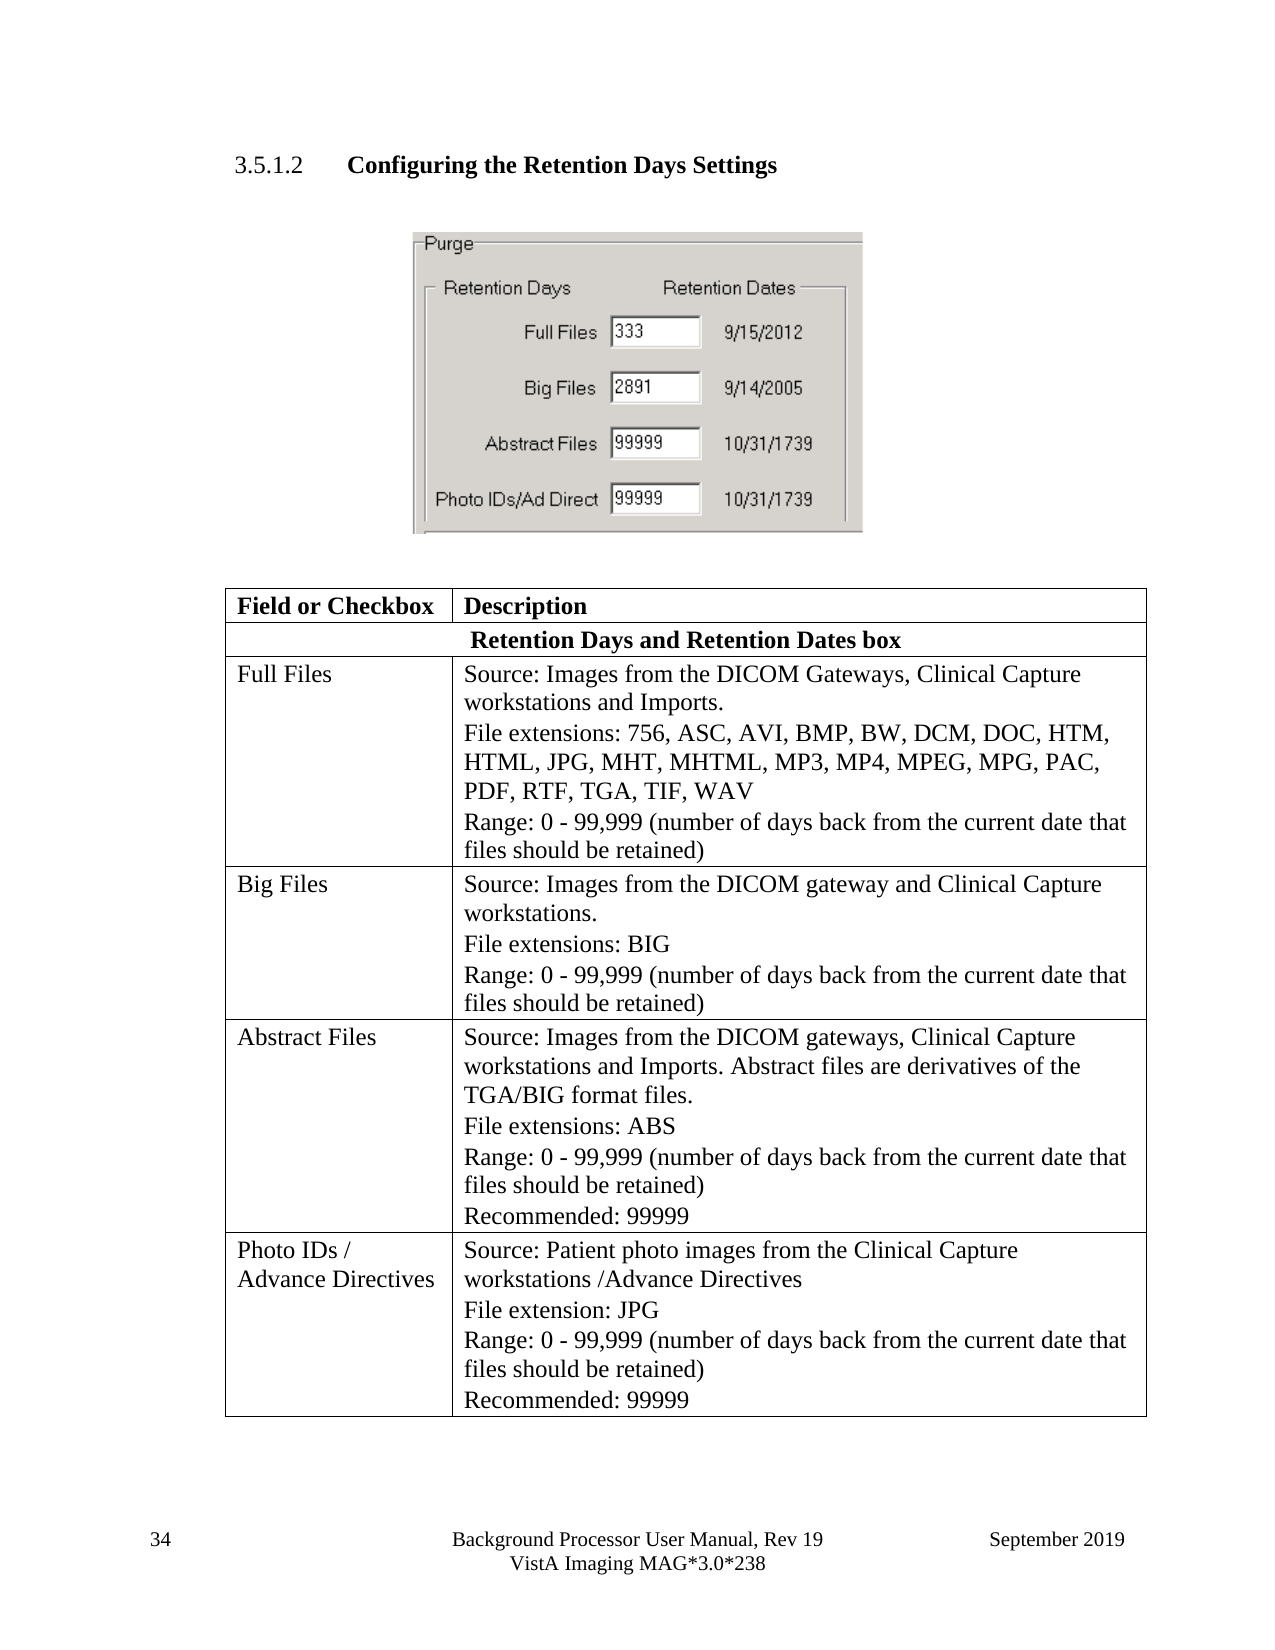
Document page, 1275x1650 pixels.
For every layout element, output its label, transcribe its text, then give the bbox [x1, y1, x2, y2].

subtitle Configuring the Retention Days Settings [234, 150, 1125, 179]
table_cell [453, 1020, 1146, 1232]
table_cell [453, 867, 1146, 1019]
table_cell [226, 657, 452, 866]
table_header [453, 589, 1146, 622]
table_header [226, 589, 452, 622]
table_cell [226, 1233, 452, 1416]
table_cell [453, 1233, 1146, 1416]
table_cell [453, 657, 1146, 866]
picture [412, 232, 863, 534]
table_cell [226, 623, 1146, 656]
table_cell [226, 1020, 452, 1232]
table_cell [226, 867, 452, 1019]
